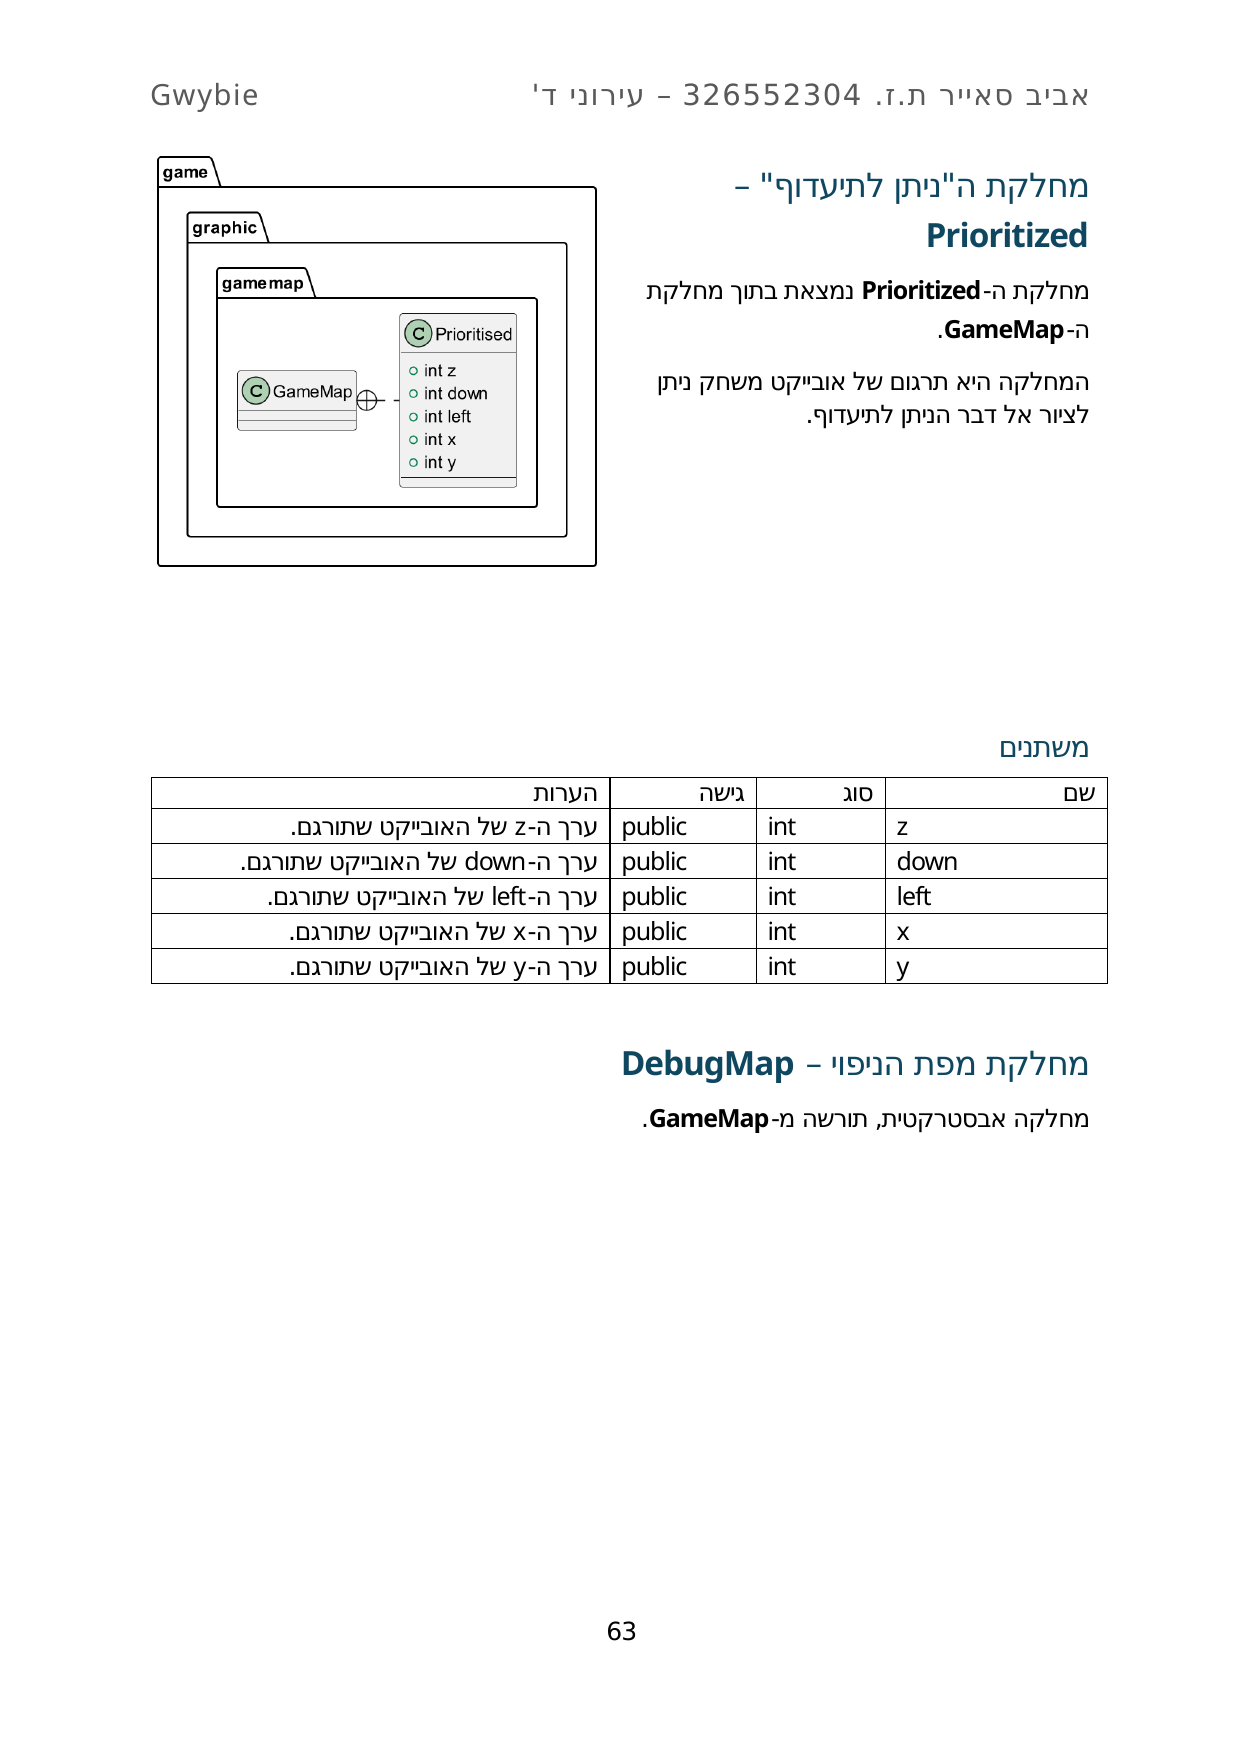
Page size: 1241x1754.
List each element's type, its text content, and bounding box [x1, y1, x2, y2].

text מחלקת ה-Prioritized נמצאת בתוך מחלקת ה-GameMap. [603, 273, 1090, 345]
subtitle מחלקת מפת הניפוי – DebugMap [150, 1040, 1090, 1085]
subtitle משתנים [150, 730, 1090, 764]
table_cell left [886, 879, 1107, 913]
table_cell int [757, 914, 885, 948]
table_header שם [886, 778, 1107, 807]
table_cell y [886, 949, 1107, 983]
text מחלקה אבסטרקטית, תורשה מ-GameMap. [150, 1100, 1090, 1134]
table_cell ערך ה-x של האובייקט שתורגם. [152, 914, 609, 948]
table_cell public [611, 844, 756, 878]
table_cell public [611, 879, 756, 913]
table_cell int [757, 809, 885, 843]
table_cell ערך ה-left של האובייקט שתורגם. [152, 879, 609, 913]
table_header הערות [152, 778, 609, 807]
text המחלקה היא תרגום של אובייקט משחק ניתן לציור אל דבר הניתן לתיעדוף. [603, 367, 1090, 430]
table_cell public [611, 914, 756, 948]
table_cell x [886, 914, 1107, 948]
table_cell int [757, 949, 885, 983]
table_cell public [611, 949, 756, 983]
table_cell down [886, 844, 1107, 878]
table_cell z [886, 809, 1107, 843]
subtitle מחלקת ה"ניתן לתיעדוף" – Prioritized [603, 167, 1090, 258]
table_cell public [611, 809, 756, 843]
table_cell int [757, 844, 885, 878]
table_cell ערך ה-down של האובייקט שתורגם. [152, 844, 609, 878]
table_header גישה [611, 778, 756, 807]
table_cell ערך ה-z של האובייקט שתורגם. [152, 809, 609, 843]
table_cell ערך ה-y של האובייקט שתורגם. [152, 949, 609, 983]
picture [150, 150, 603, 573]
table_header סוג [757, 778, 885, 807]
table_cell int [757, 879, 885, 913]
